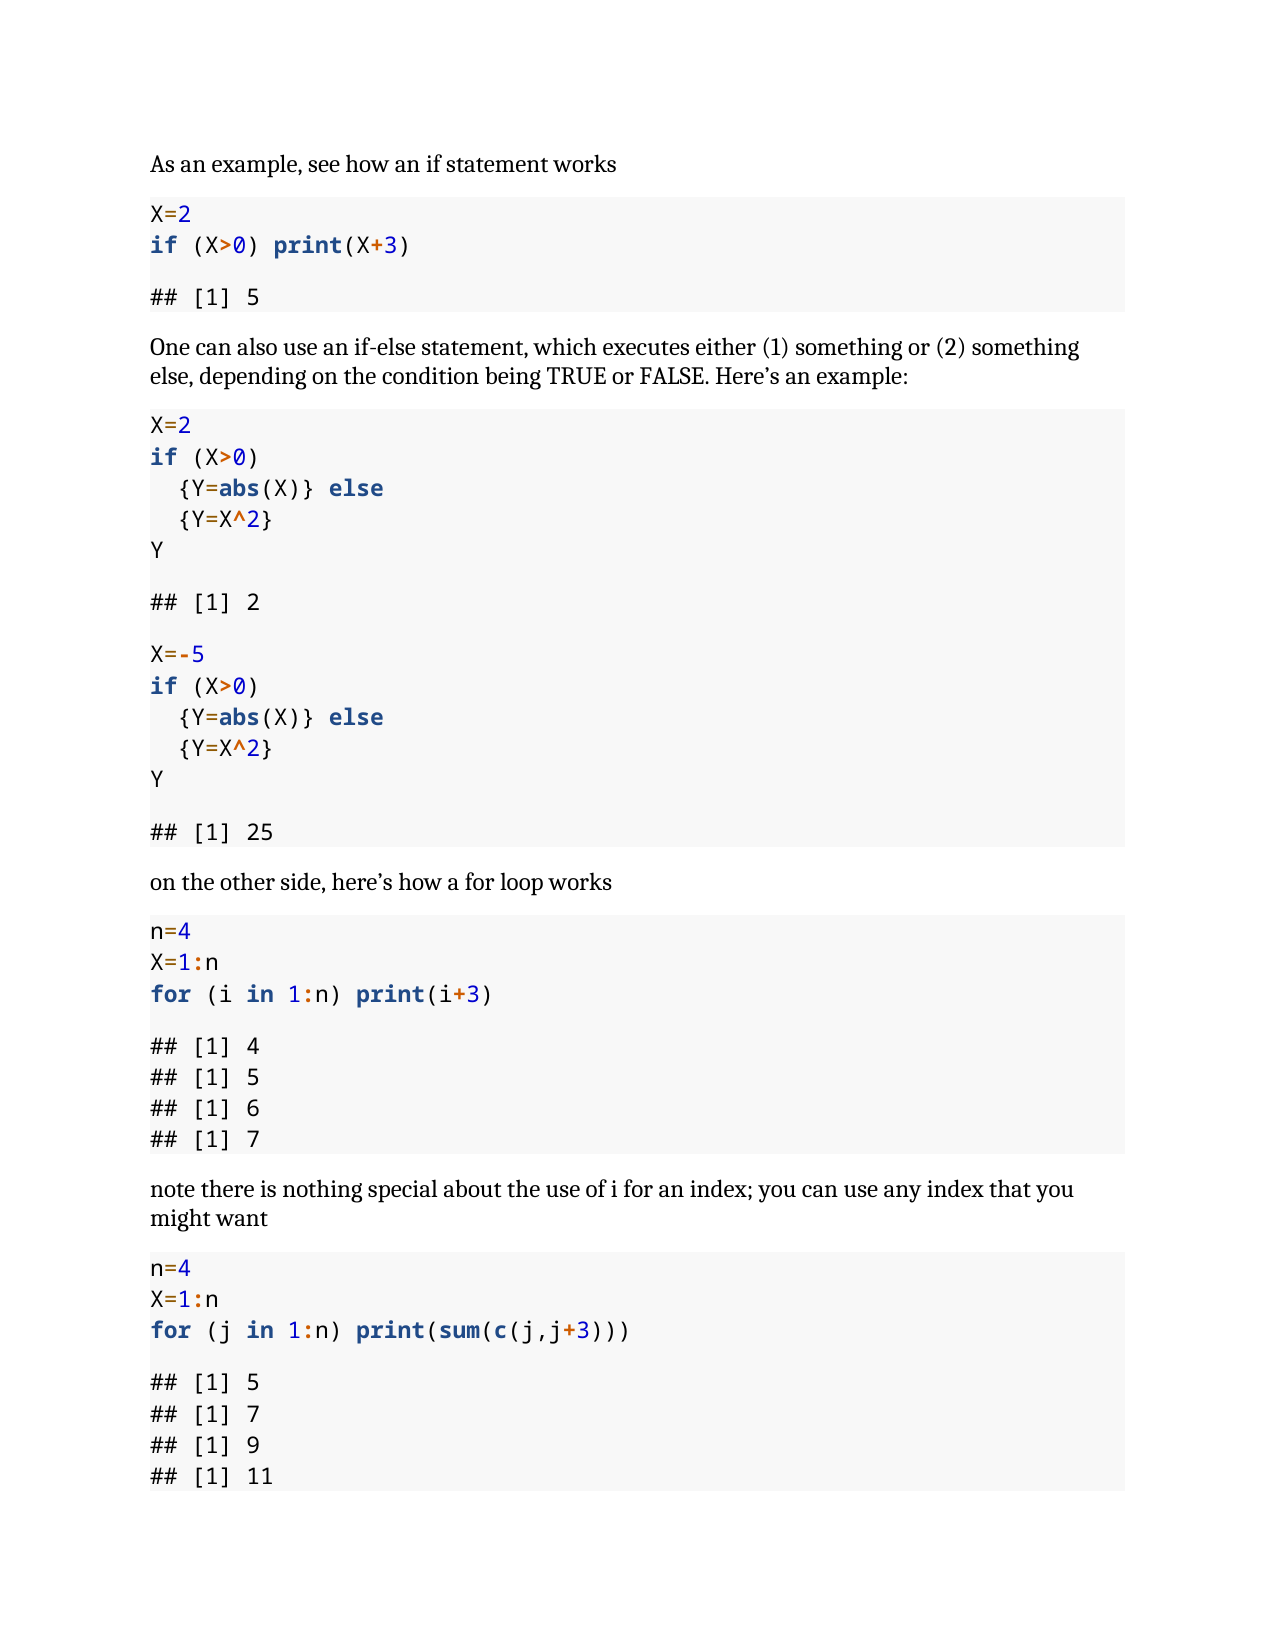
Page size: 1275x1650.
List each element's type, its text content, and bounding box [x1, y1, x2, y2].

text One can also use an if-else statement, which executes either (1) something or (2) something else, depending on the condition being TRUE or FALSE. Here’s an example: [150, 333, 1125, 390]
text n=4 X=1:n for (j in 1:n) print(sum(c(j,j+3))) [191, 1252, 1125, 1345]
text X=2 if (X>0) print(X+3) [150, 197, 1125, 260]
text n=4 X=1:n for (i in 1:n) print(i+3) [150, 915, 1125, 1009]
text note there is nothing special about the use of i for an index; you can use any index that you might want [150, 1175, 1125, 1233]
text As an example, see how an if statement works [150, 150, 1125, 179]
text ## [1] 2 [150, 586, 1125, 617]
text ## [1] 5 ## [1] 7 ## [1] 9 ## [1] 11 [150, 1366, 1125, 1491]
text ## [1] 25 [150, 815, 1125, 847]
text ## [1] 5 [150, 281, 1125, 312]
text on the other side, here’s how a for loop works [150, 867, 1125, 896]
text X=2 if (X>0) {Y=abs(X)} else {Y=X^2} Y [164, 409, 1125, 565]
text ## [1] 4 ## [1] 5 ## [1] 6 ## [1] 7 [150, 1029, 1125, 1154]
text X=-5 if (X>0) {Y=abs(X)} else {Y=X^2} Y [150, 638, 1125, 794]
